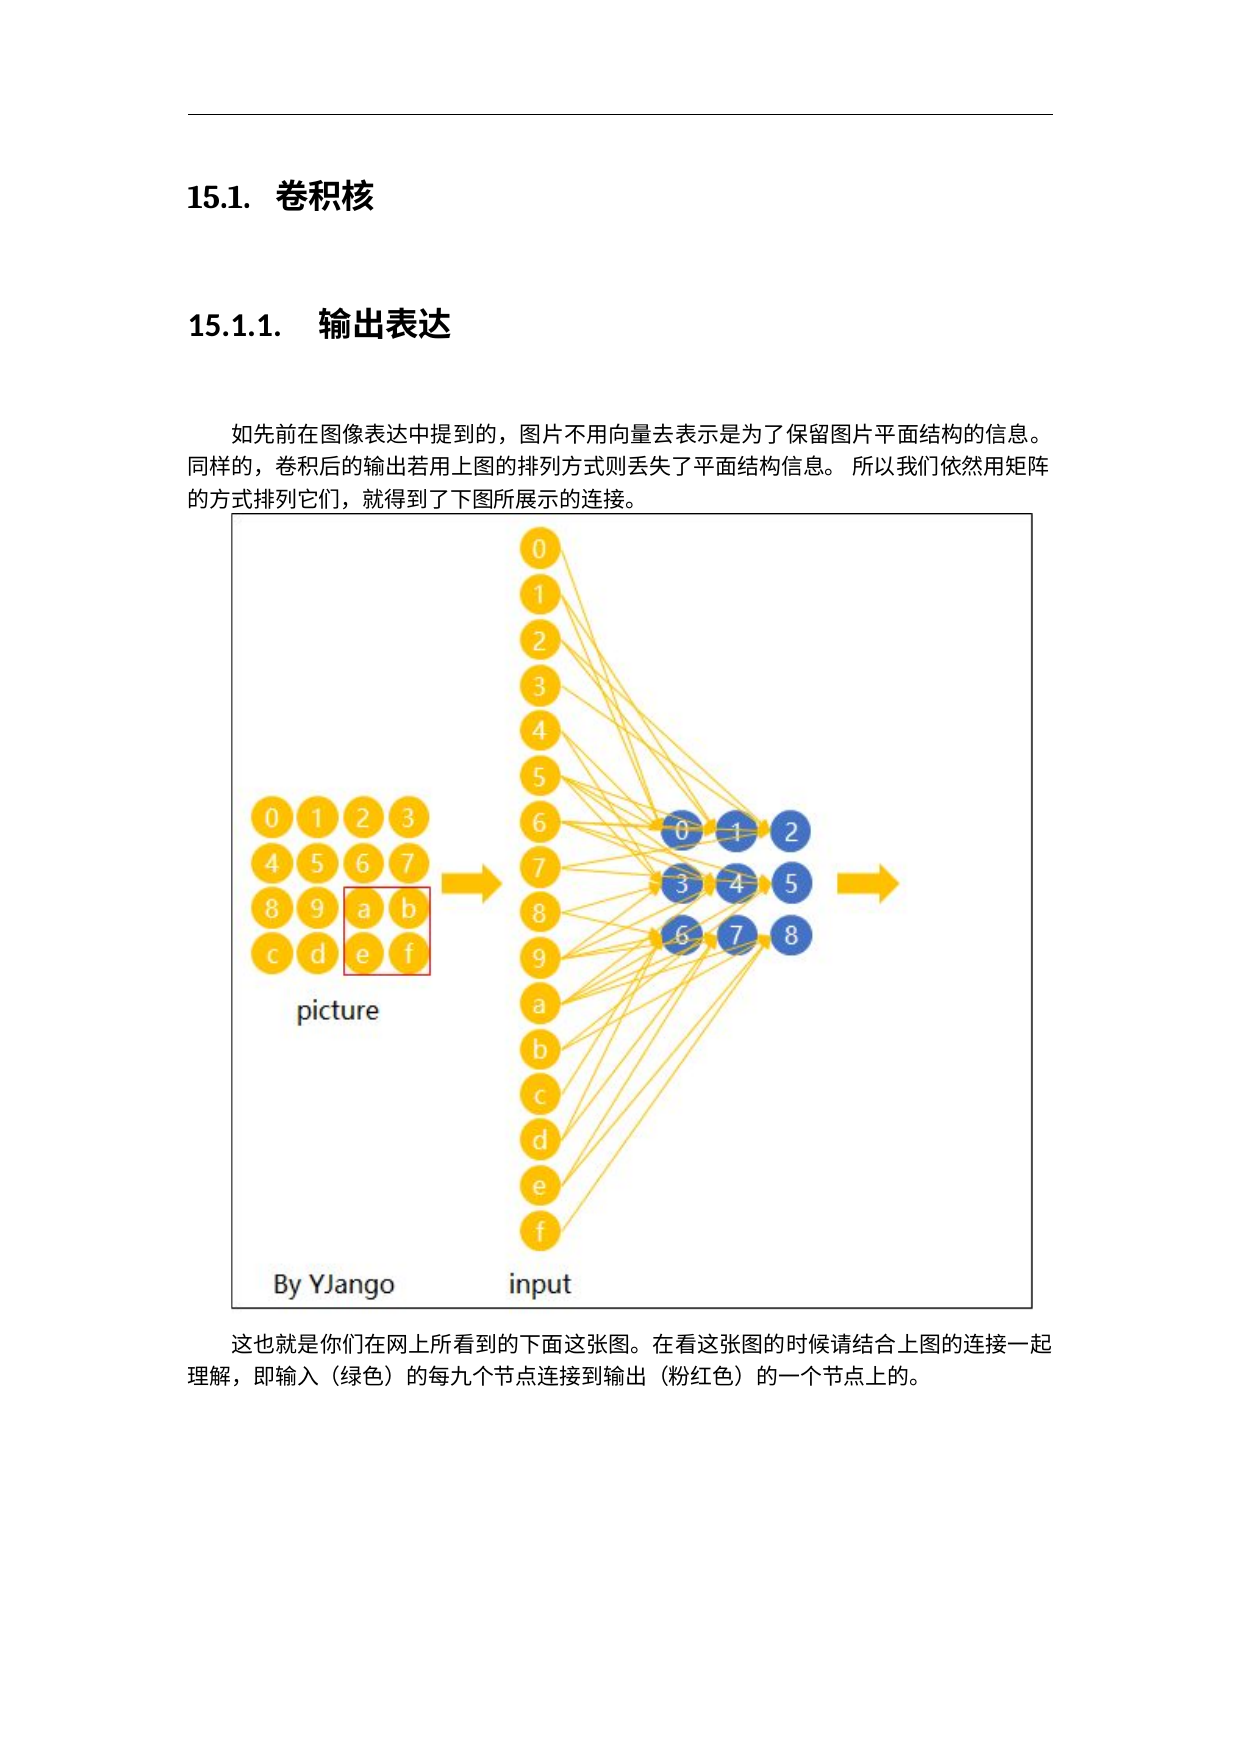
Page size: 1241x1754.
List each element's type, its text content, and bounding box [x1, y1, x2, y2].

picture [231, 513, 1033, 1317]
text 这也就是你们在网上所看到的下面这张图。在看这张图的时候请结合上图的连接一起理解，即输入（绿色）的每九个节点连接到输出（粉红色）的一个节点上的。 [187, 1326, 1053, 1391]
subtitle 输出表达 [187, 289, 1053, 354]
subtitle 卷积核 [187, 162, 1053, 227]
text 如先前在图像表达中提到的，图片不用向量去表示是为了保留图片平面结构的信息。 同样的，卷积后的输出若用上图的排列方式则丢失了平面结构信息。 所以我们依然用矩阵的方式排列它们，就得到了下图所展示的连接。 [187, 416, 1053, 514]
